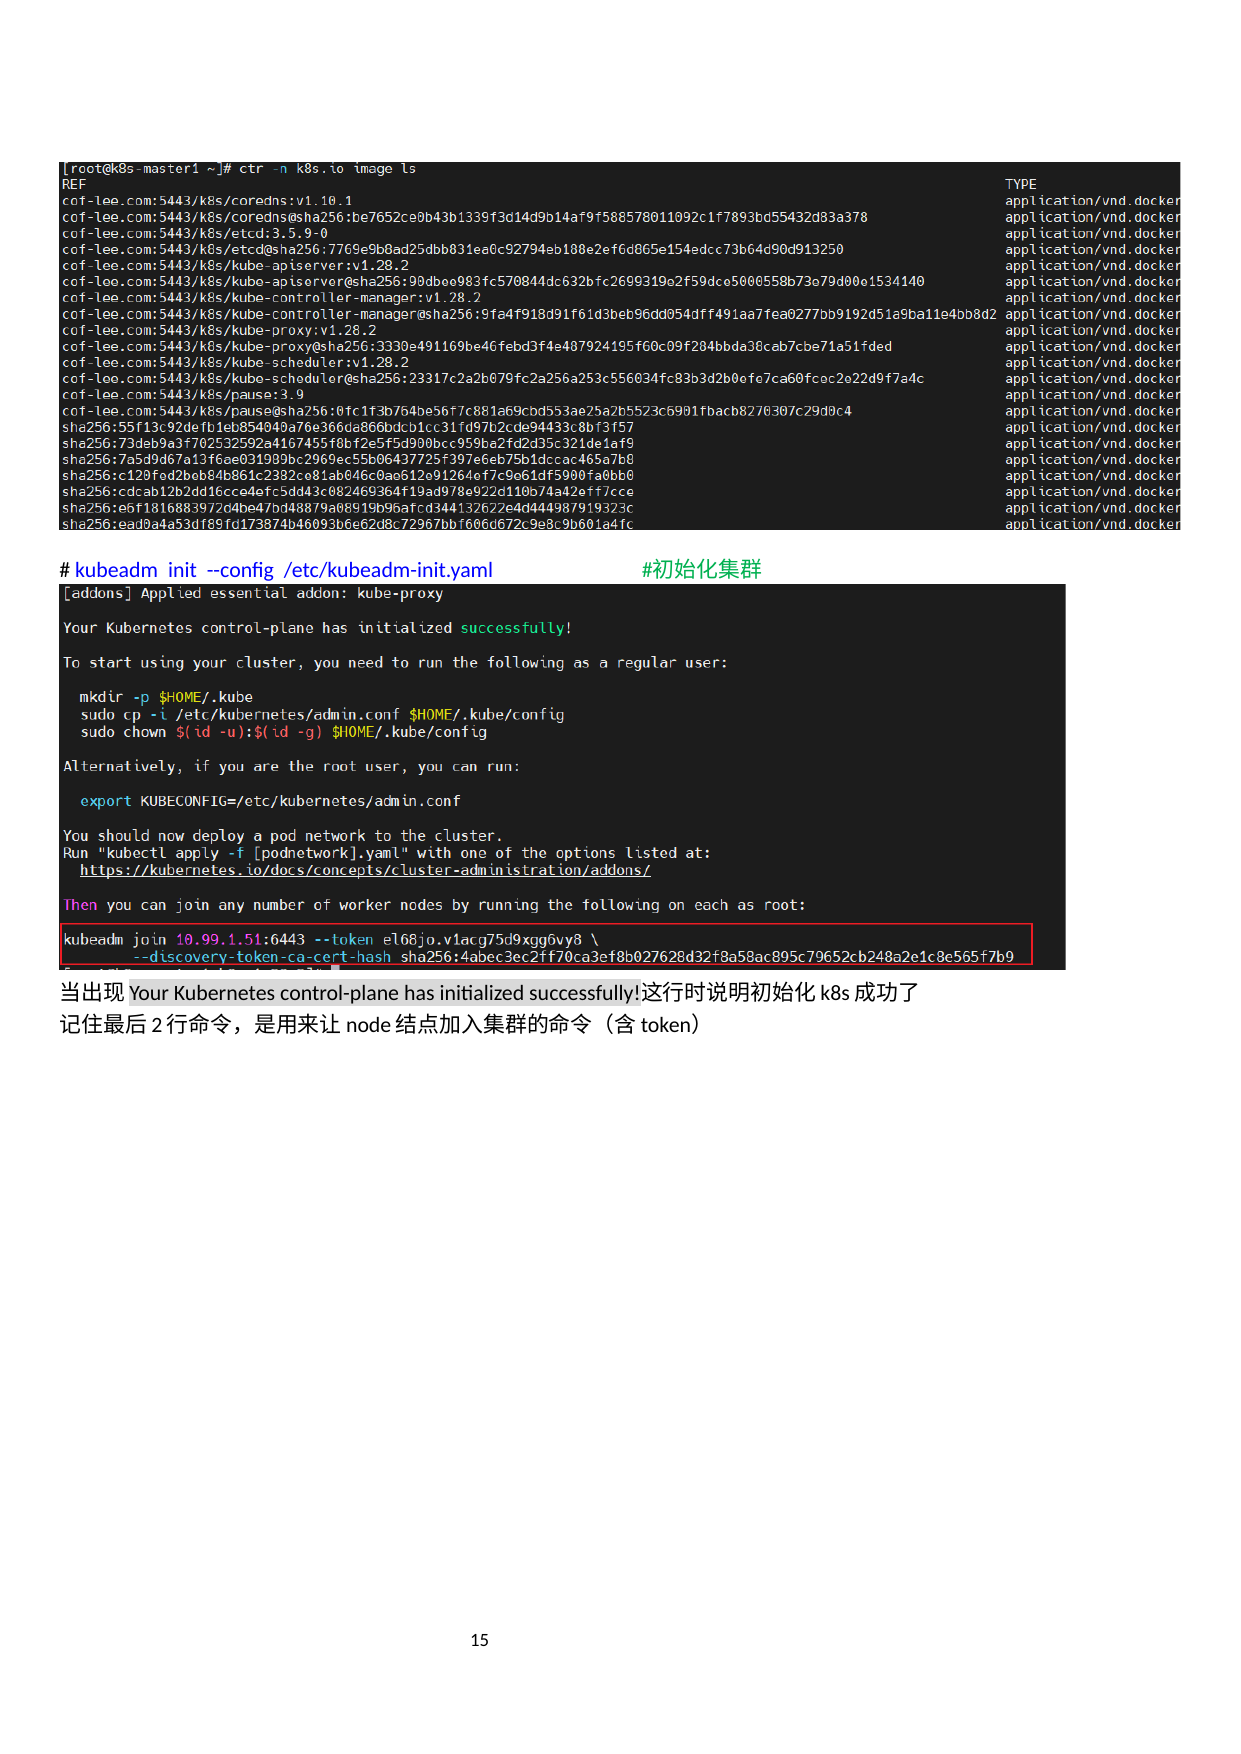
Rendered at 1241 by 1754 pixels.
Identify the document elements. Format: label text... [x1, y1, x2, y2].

text 当出现Your Kubernetes control-plane has initialized successfully!这行时说明初始化k8s成功了 [59, 974, 1181, 1007]
text # kubeadm init --config /etc/kubeadm-init.yaml #初始化集群 [59, 552, 1181, 584]
text 记住最后2行命令，是用来让node结点加入集群的命令（含token） [59, 1007, 1181, 1039]
picture [59, 162, 1181, 530]
picture [59, 584, 1066, 970]
